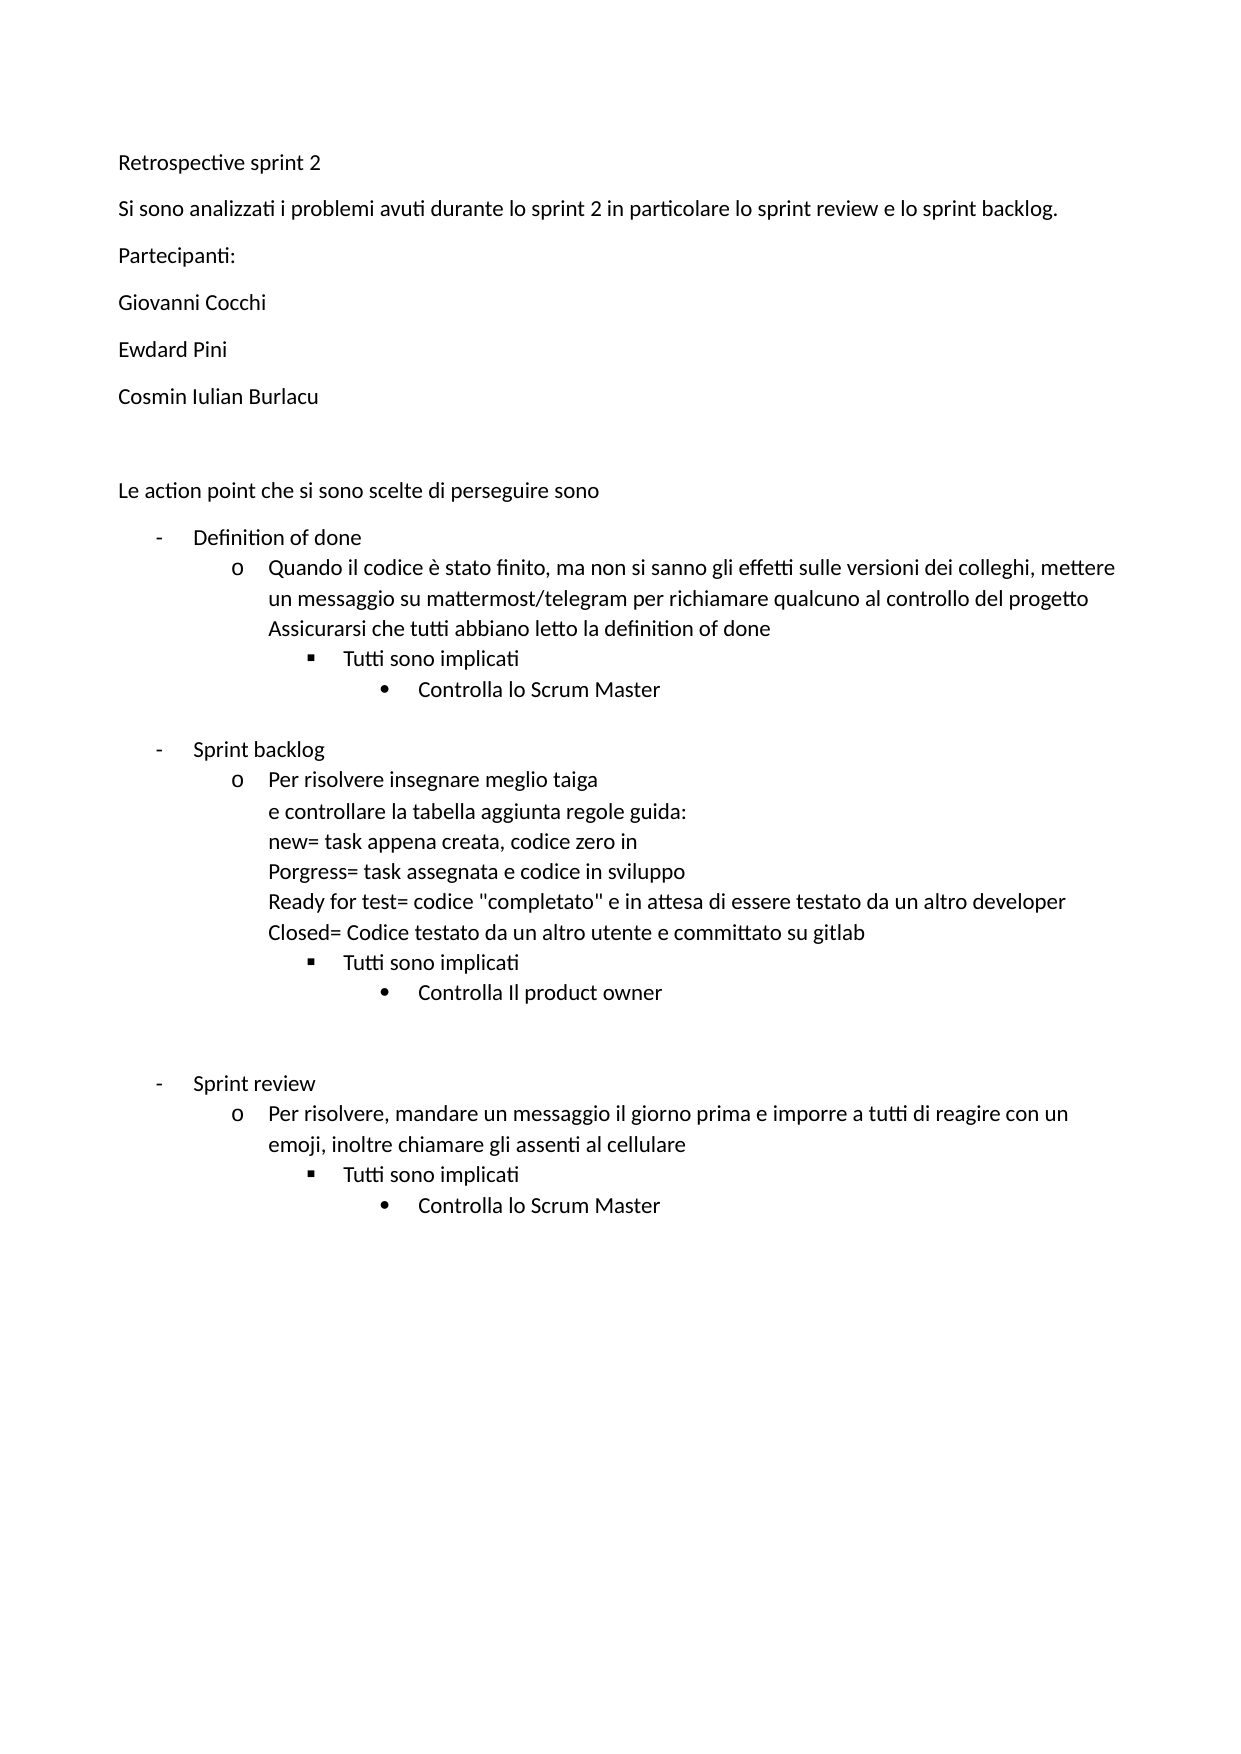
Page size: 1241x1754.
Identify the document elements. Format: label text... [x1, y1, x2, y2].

text Partecipanti: [118, 241, 1122, 269]
text Retrospective sprint 2 [118, 148, 1122, 176]
list e controllare la tabella aggiunta regole guida: [268, 797, 1122, 825]
text Giovanni Cocchi [118, 288, 1122, 316]
list Definition of done [156, 523, 1122, 551]
list Quando il codice è stato finito, ma non si sanno gli effetti sulle versioni dei colleghi, mettere un messaggio su mattermost/telegram per richiamare qualcuno al controllo del progetto [231, 553, 1122, 612]
list Assicurarsi che tutti abbiano letto la definition of done [268, 614, 1122, 642]
list Tutti sono implicati [306, 644, 1122, 673]
list Sprint backlog [156, 735, 1122, 763]
list new= task appena creata, codice zero in [268, 827, 1122, 855]
list Sprint review [156, 1069, 1122, 1097]
list Controlla Il product owner [381, 978, 1122, 1006]
list Ready for test= codice "completato" e in attesa di essere testato da un altro developer [268, 887, 1122, 916]
list Per risolvere insegnare meglio taiga [231, 765, 1122, 794]
list Tutti sono implicati [306, 948, 1122, 976]
list Tutti sono implicati [306, 1161, 1122, 1188]
list Controlla lo Scrum Master [381, 675, 1122, 703]
text Ewdard Pini [118, 335, 1122, 363]
list Per risolvere, mandare un messaggio il giorno prima e imporre a tutti di reagire con un emoji, inoltre chiamare gli assenti al cellulare [231, 1099, 1122, 1158]
list Closed= Codice testato da un altro utente e committato su gitlab [268, 918, 1122, 946]
text Le action point che si sono scelte di perseguire sono [118, 476, 1122, 504]
list Porgress= task assegnata e codice in sviluppo [268, 857, 1122, 885]
list Controlla lo Scrum Master [381, 1191, 1122, 1219]
text Si sono analizzati i problemi avuti durante lo sprint 2 in particolare lo sprint review e lo sprint backlog. [118, 194, 1122, 222]
text Cosmin Iulian Burlacu [118, 382, 1122, 410]
